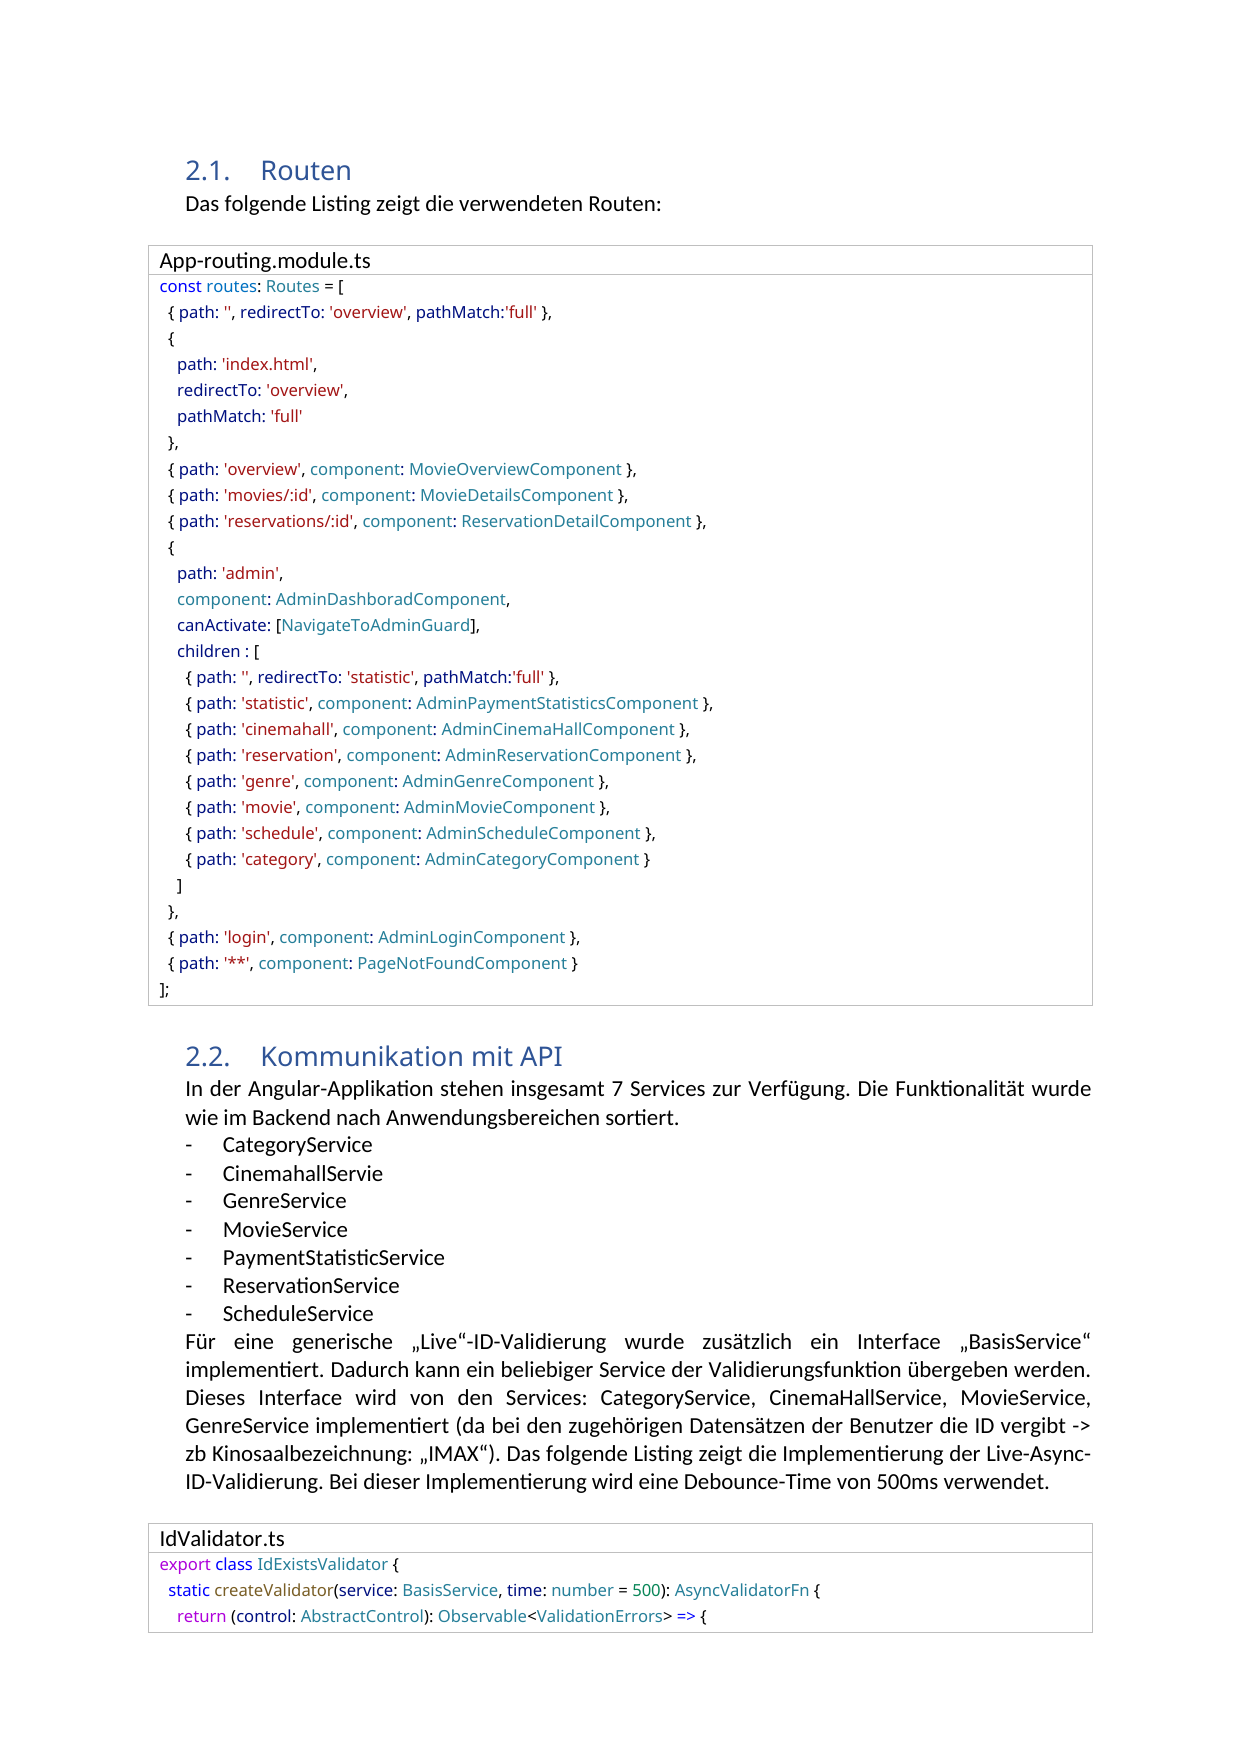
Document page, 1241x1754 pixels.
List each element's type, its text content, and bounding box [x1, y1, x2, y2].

table_header IdValidator.ts [149, 1524, 1092, 1552]
list CinemahallServie [185, 1159, 1093, 1187]
list PaymentStatisticService [185, 1243, 1093, 1271]
list MovieService [185, 1215, 1093, 1243]
list GenreService [185, 1187, 1093, 1215]
table_cell const routes: Routes = [ { path: '', redirectTo: 'overview', pathMatch:'full' }, { path: 'index.html', redirectTo: 'overview', pathMatch: 'full' }, { path: 'overview', component: MovieOverviewComponent }, { path: 'movies/:id', component: MovieDetailsComponent }, { path: 'reservations/:id', component: ReservationDetailComponent }, { path: 'admin', component: AdminDashboradComponent, canActivate: [NavigateToAdminGuard], children : [ { path: '', redirectTo: 'statistic', pathMatch:'full' }, { path: 'statistic', component: AdminPaymentStatisticsComponent }, { path: 'cinemahall', component: AdminCinemaHallComponent }, { path: 'reservation', component: AdminReservationComponent }, { path: 'genre', component: AdminGenreComponent }, { path: 'movie', component: AdminMovieComponent }, { path: 'schedule', component: AdminScheduleComponent }, { path: 'category', component: AdminCategoryComponent } ] }, { path: 'login', component: AdminLoginComponent }, { path: '**', component: PageNotFoundComponent } ]; [149, 275, 1092, 1004]
list CategoryService [185, 1131, 1093, 1159]
list ReservationService [185, 1271, 1093, 1299]
text Für eine generische „Live“-ID-Validierung wurde zusätzlich ein Interface „BasisService“ implementiert. Dadurch kann ein beliebiger Service der Validierungsfunktion übergeben werden. Dieses Interface wird von den Services: CategoryService, CinemaHallService, MovieService, GenreService implementiert (da bei den zugehörigen Datensätzen der Benutzer die ID vergibt -> zb Kinosaalbezeichnung: „IMAX“). Das folgende Listing zeigt die Implementierung der Live-Async-ID-Validierung. Bei dieser Implementierung wird eine Debounce-Time von 500ms verwendet. [185, 1327, 1093, 1495]
text Das folgende Listing zeigt die verwendeten Routen: [185, 189, 1093, 217]
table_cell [149, 1553, 1092, 1632]
subtitle Kommunikation mit API [185, 1038, 1093, 1074]
list ScheduleService [185, 1299, 1093, 1327]
text In der Angular-Applikation stehen insgesamt 7 Services zur Verfügung. Die Funktionalität wurde wie im Backend nach Anwendungsbereichen sortiert. [185, 1074, 1093, 1131]
table_header App-routing.module.ts [149, 246, 1092, 274]
subtitle Routen [185, 152, 1093, 189]
